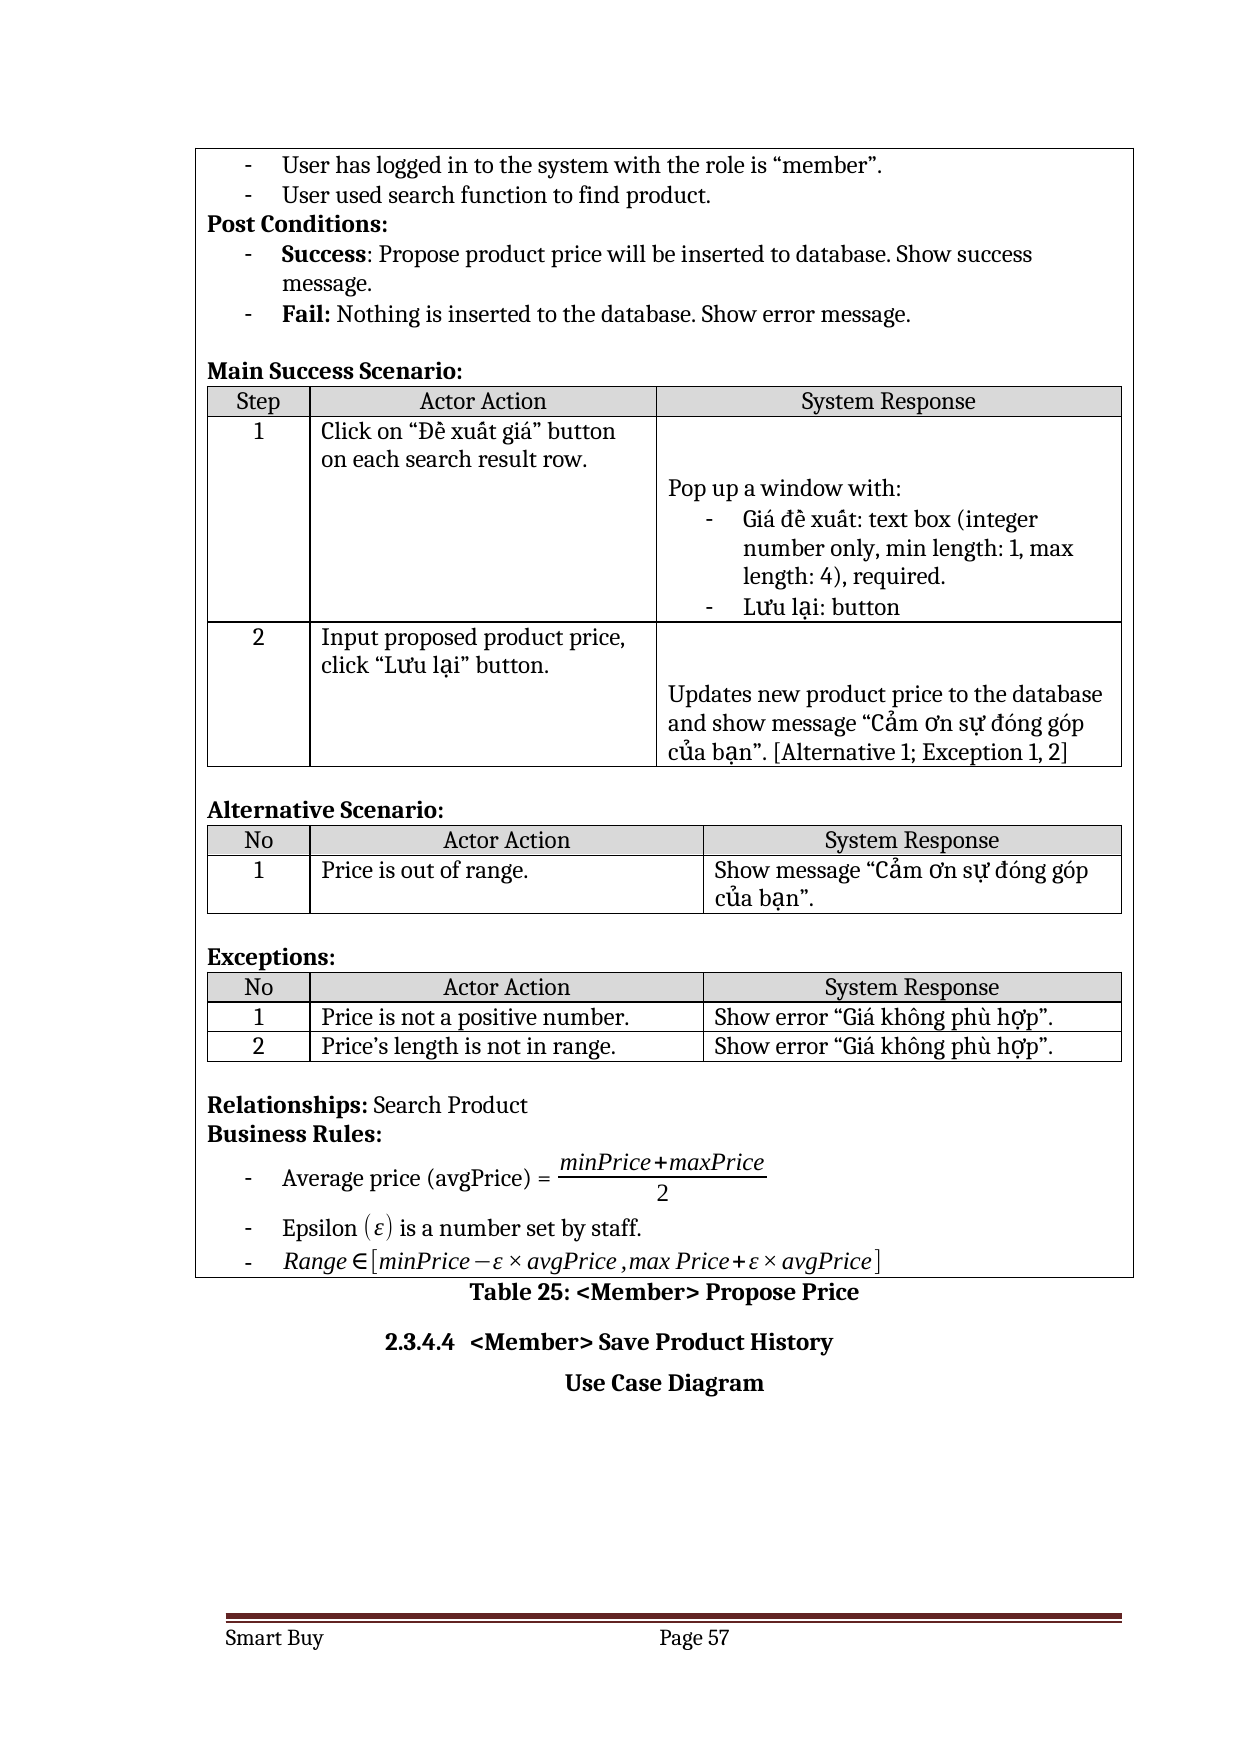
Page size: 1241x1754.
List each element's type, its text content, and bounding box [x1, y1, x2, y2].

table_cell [196, 149, 1133, 1277]
subtitle <Member> Save Product History [385, 1328, 1122, 1357]
text Table 25: <Member> Propose Price [207, 1278, 1122, 1307]
subtitle Use Case Diagram [207, 1369, 1122, 1398]
